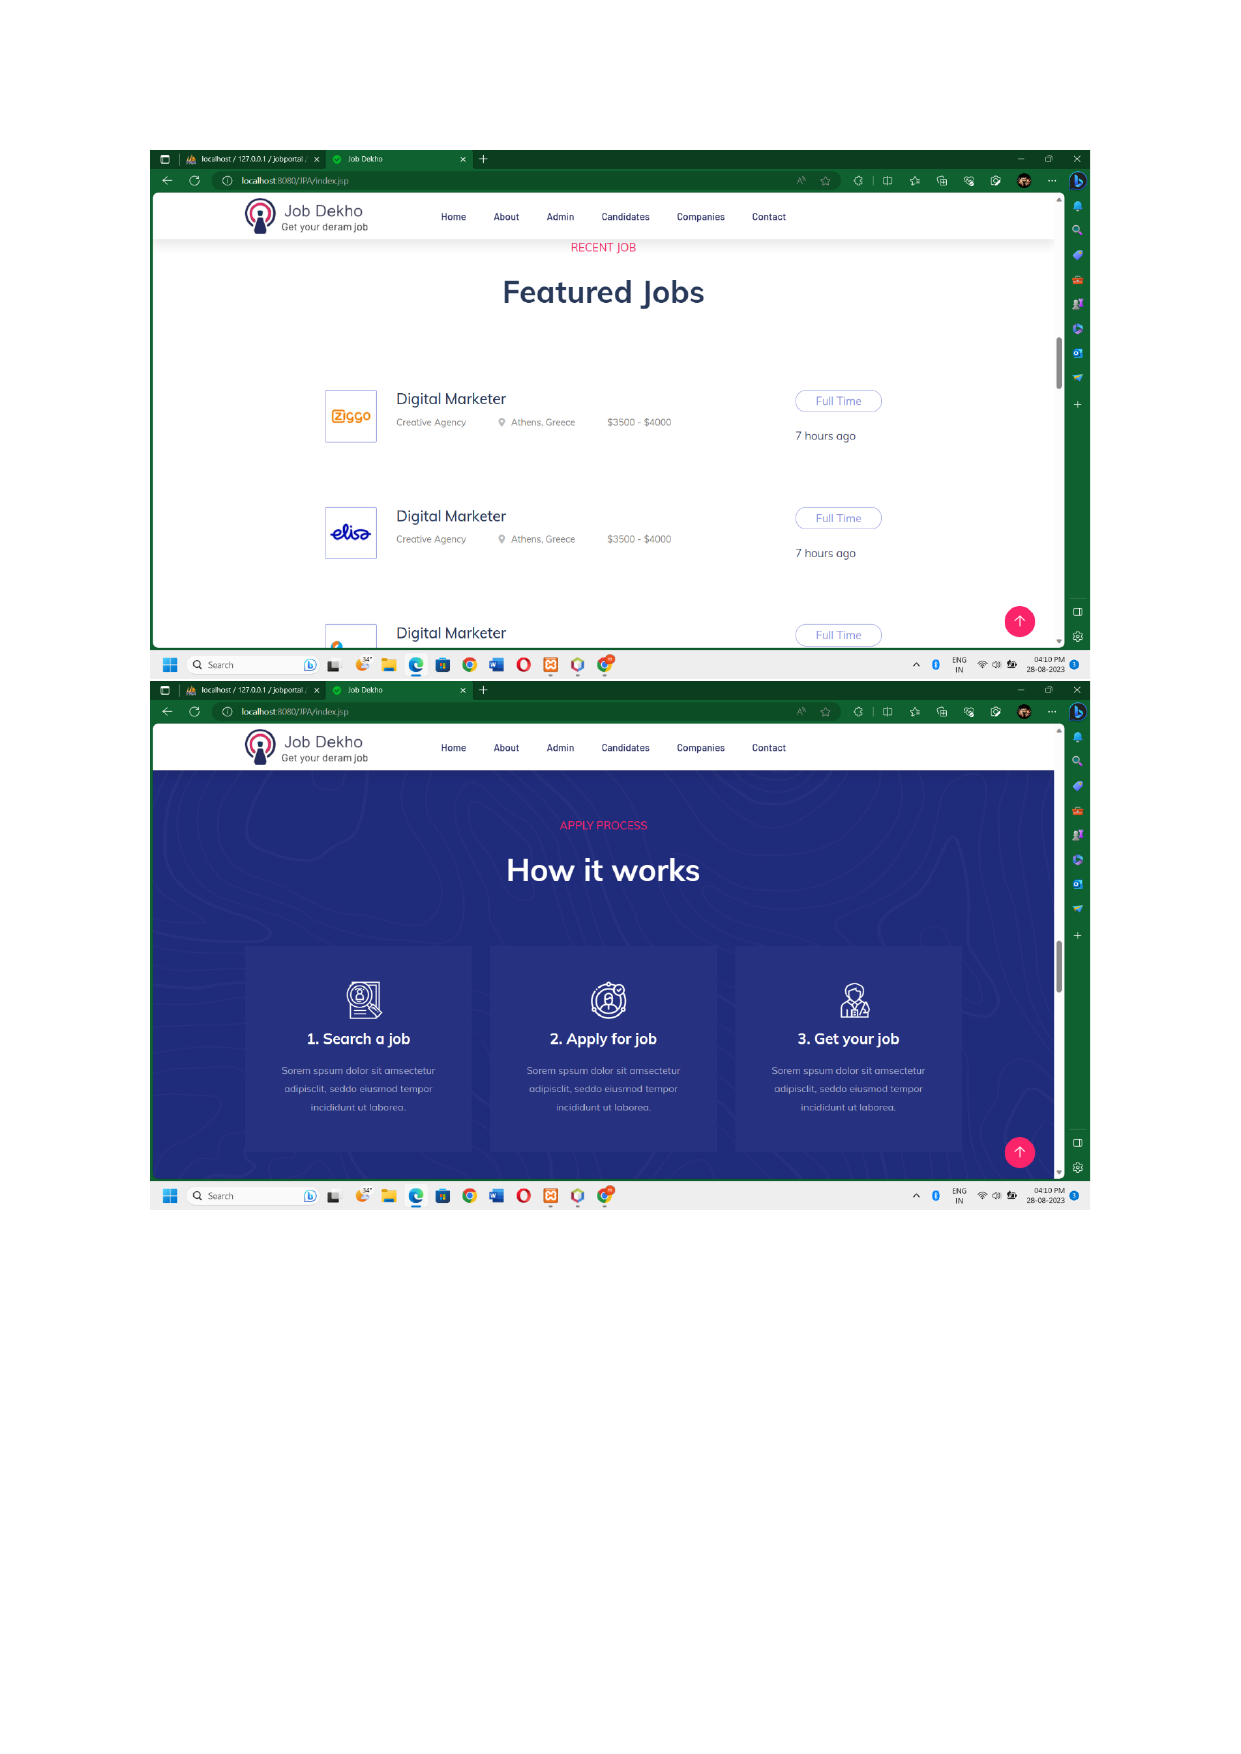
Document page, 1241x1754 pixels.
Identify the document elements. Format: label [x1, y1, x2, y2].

picture [150, 150, 1091, 679]
picture [150, 681, 1091, 1210]
